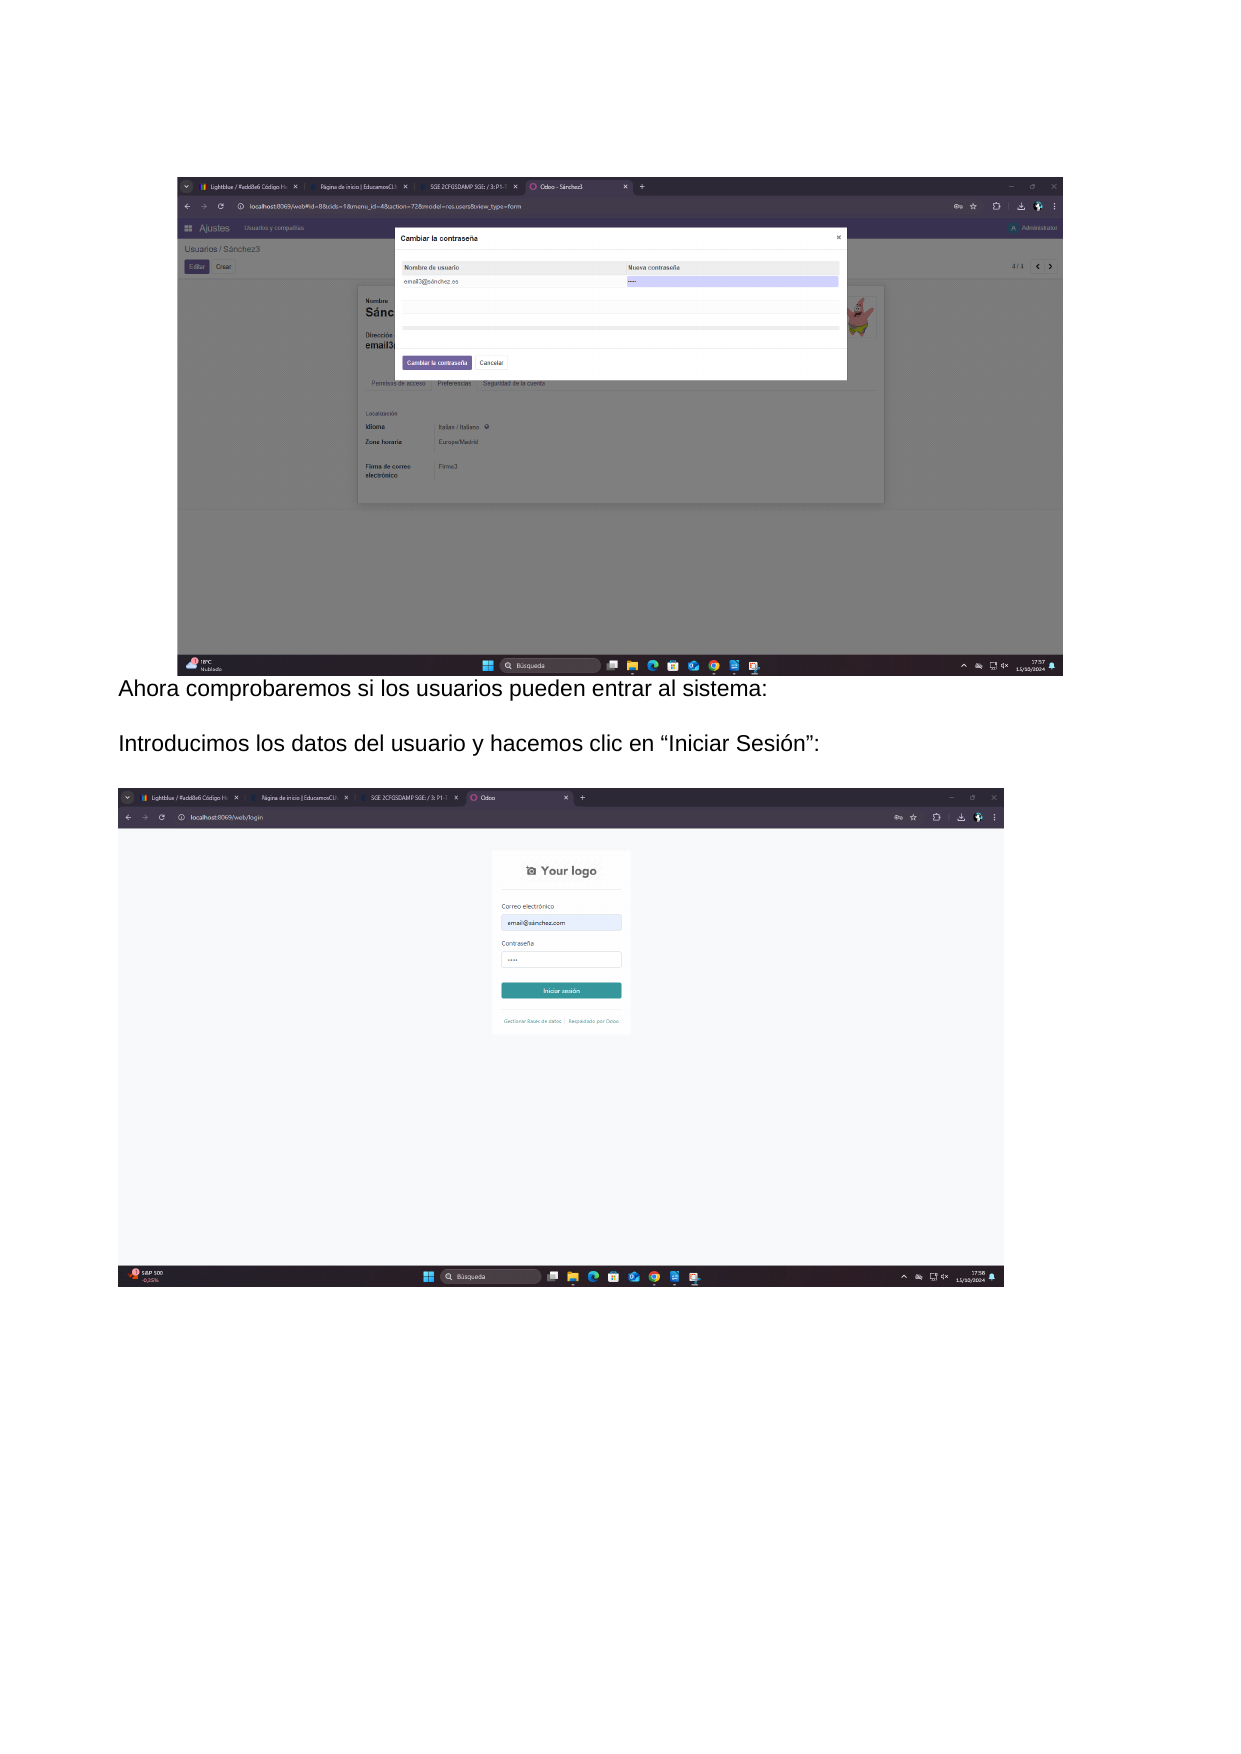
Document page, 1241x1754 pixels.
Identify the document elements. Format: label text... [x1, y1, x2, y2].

text Introducimos los datos del usuario y hacemos clic en “Iniciar Sesión”: [118, 730, 1122, 757]
picture [118, 788, 1004, 1287]
picture [177, 177, 1063, 676]
